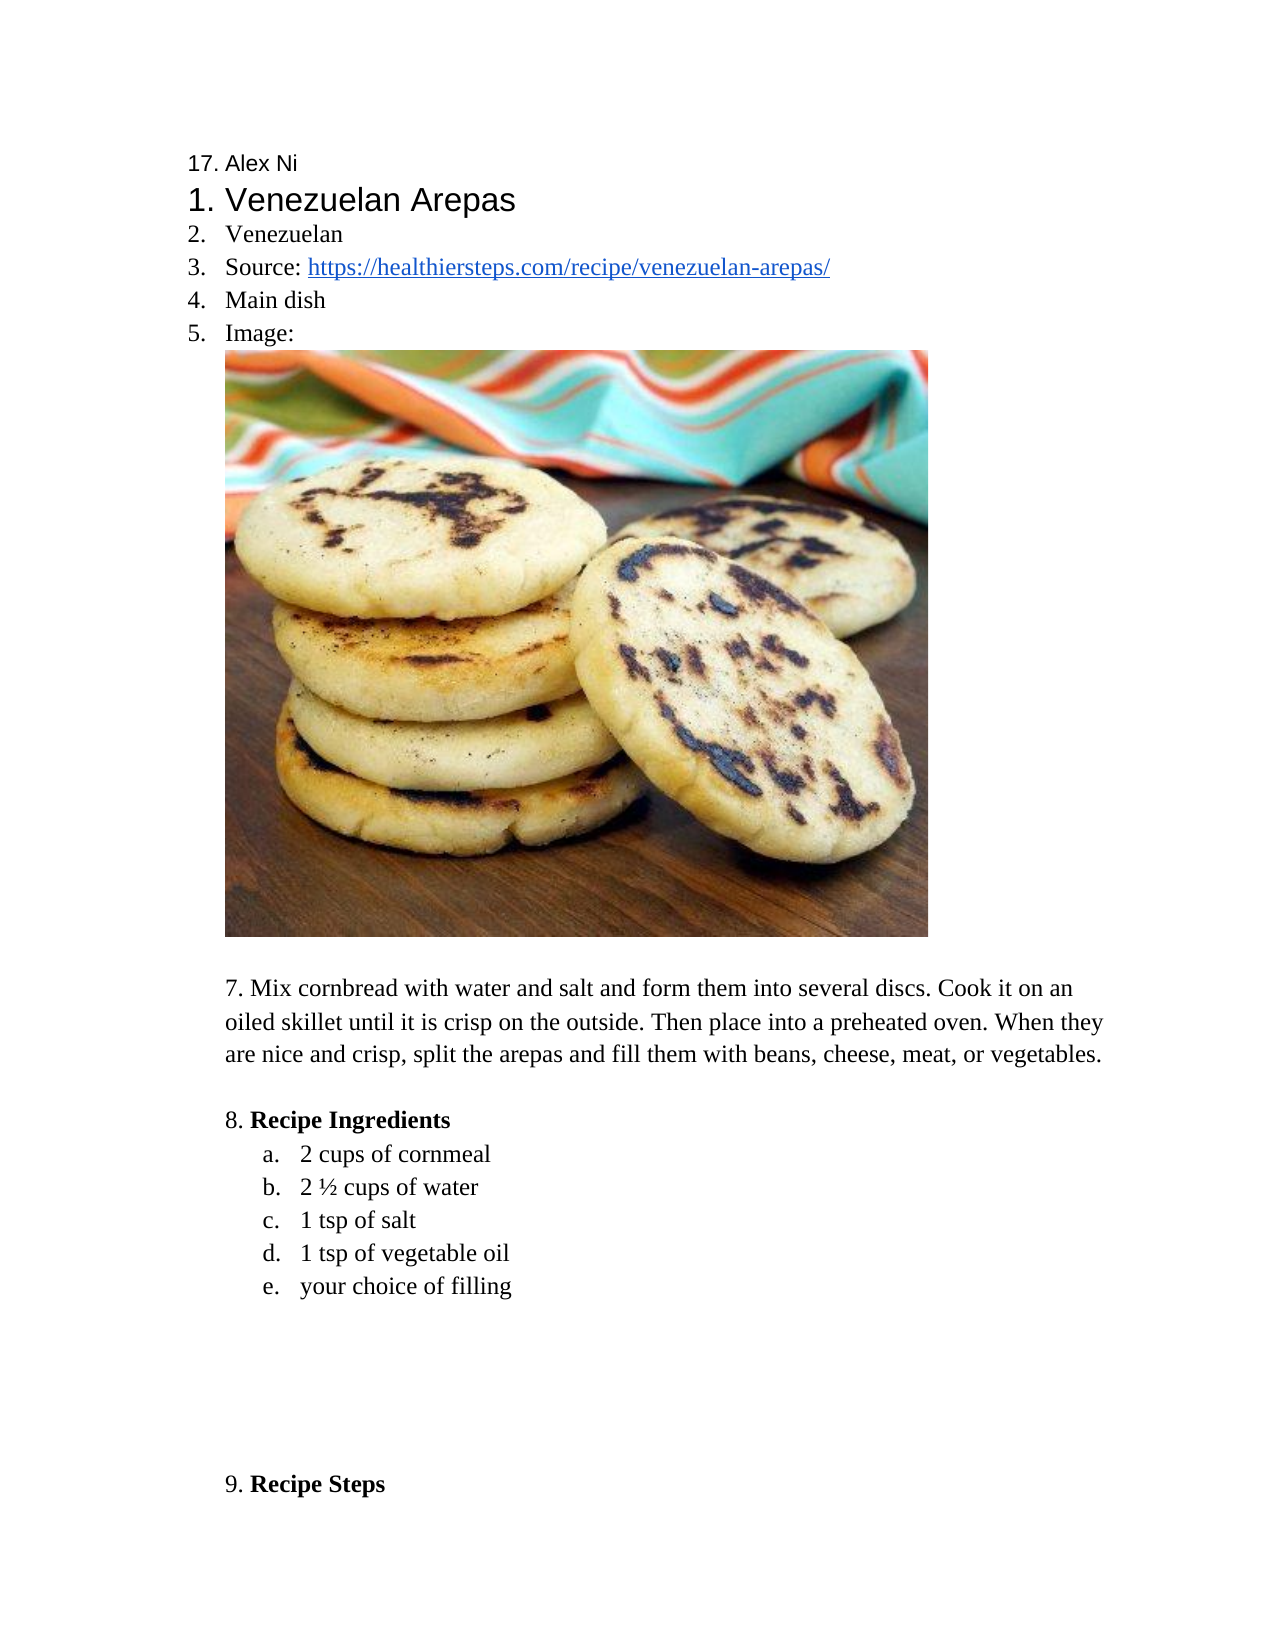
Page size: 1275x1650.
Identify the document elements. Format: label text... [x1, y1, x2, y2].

list 1 tsp of vegetable oil [262, 1238, 1125, 1266]
text 8. Recipe Ingredients [225, 1106, 1125, 1134]
list 2 cups of cornmeal [262, 1139, 1125, 1167]
subtitle Venezuelan Arepas [187, 180, 1125, 219]
list 2 ½ cups of water [262, 1172, 1125, 1200]
text 7. Mix cornbread with water and salt and form them into several discs. Cook it on an oiled skillet until it is crisp on the outside. Then place into a preheated oven. When they are nice and crisp, split the arepas and fill them with beans, cheese, meat, or vegetables. [225, 973, 1125, 1068]
list Image: [187, 318, 1125, 346]
picture [225, 350, 929, 937]
list your choice of filling [262, 1271, 1125, 1299]
list Main dish [187, 285, 1125, 313]
list Venezuelan [187, 219, 1125, 247]
list Source: https://healthiersteps.com/recipe/venezuelan-arepas/ [187, 252, 1125, 280]
text 9. Recipe Steps [150, 1469, 1125, 1498]
list 1 tsp of salt [262, 1205, 1125, 1233]
list Alex Ni [187, 150, 1125, 176]
